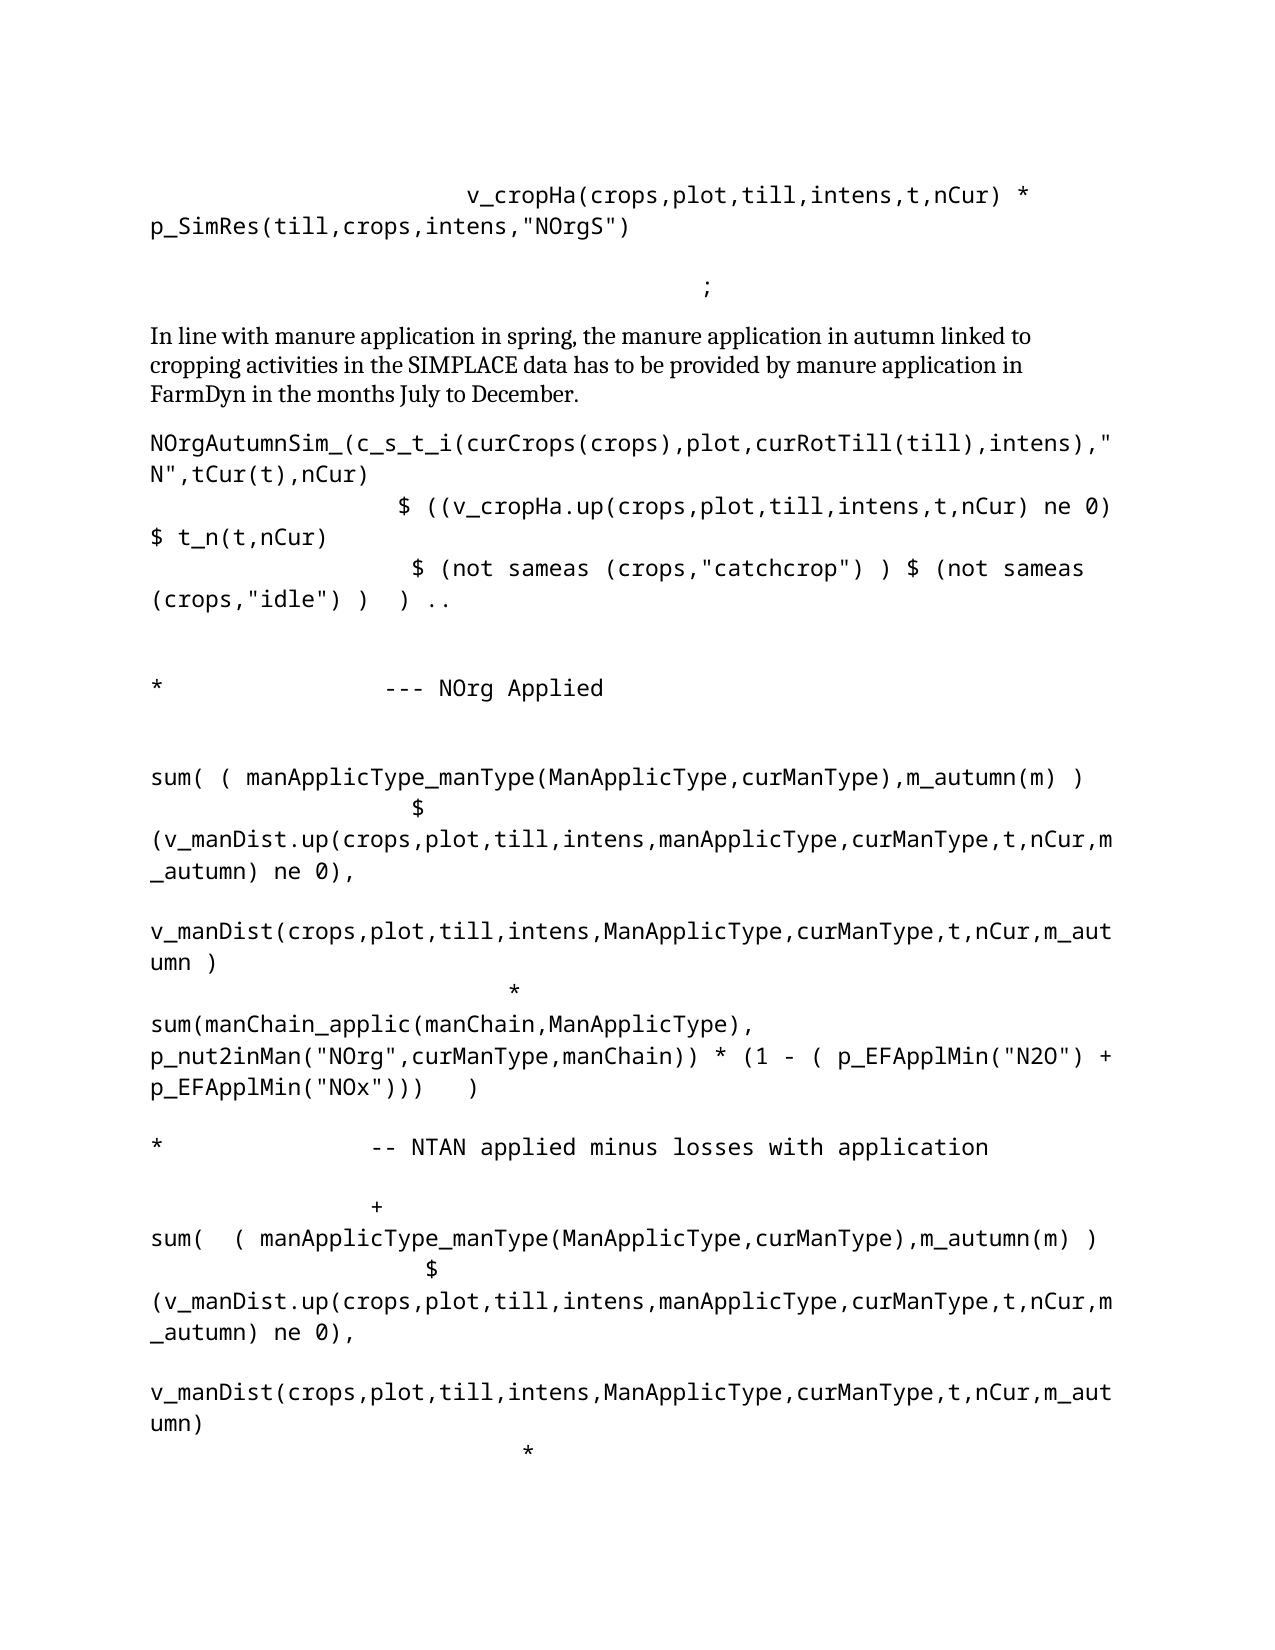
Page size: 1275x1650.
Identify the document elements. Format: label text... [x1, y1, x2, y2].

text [150, 427, 1125, 1469]
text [150, 150, 1125, 301]
text In line with manure application in spring, the manure application in autumn linked to cropping activities in the SIMPLACE data has to be provided by manure application in FarmDyn in the months July to December. [150, 322, 1125, 408]
